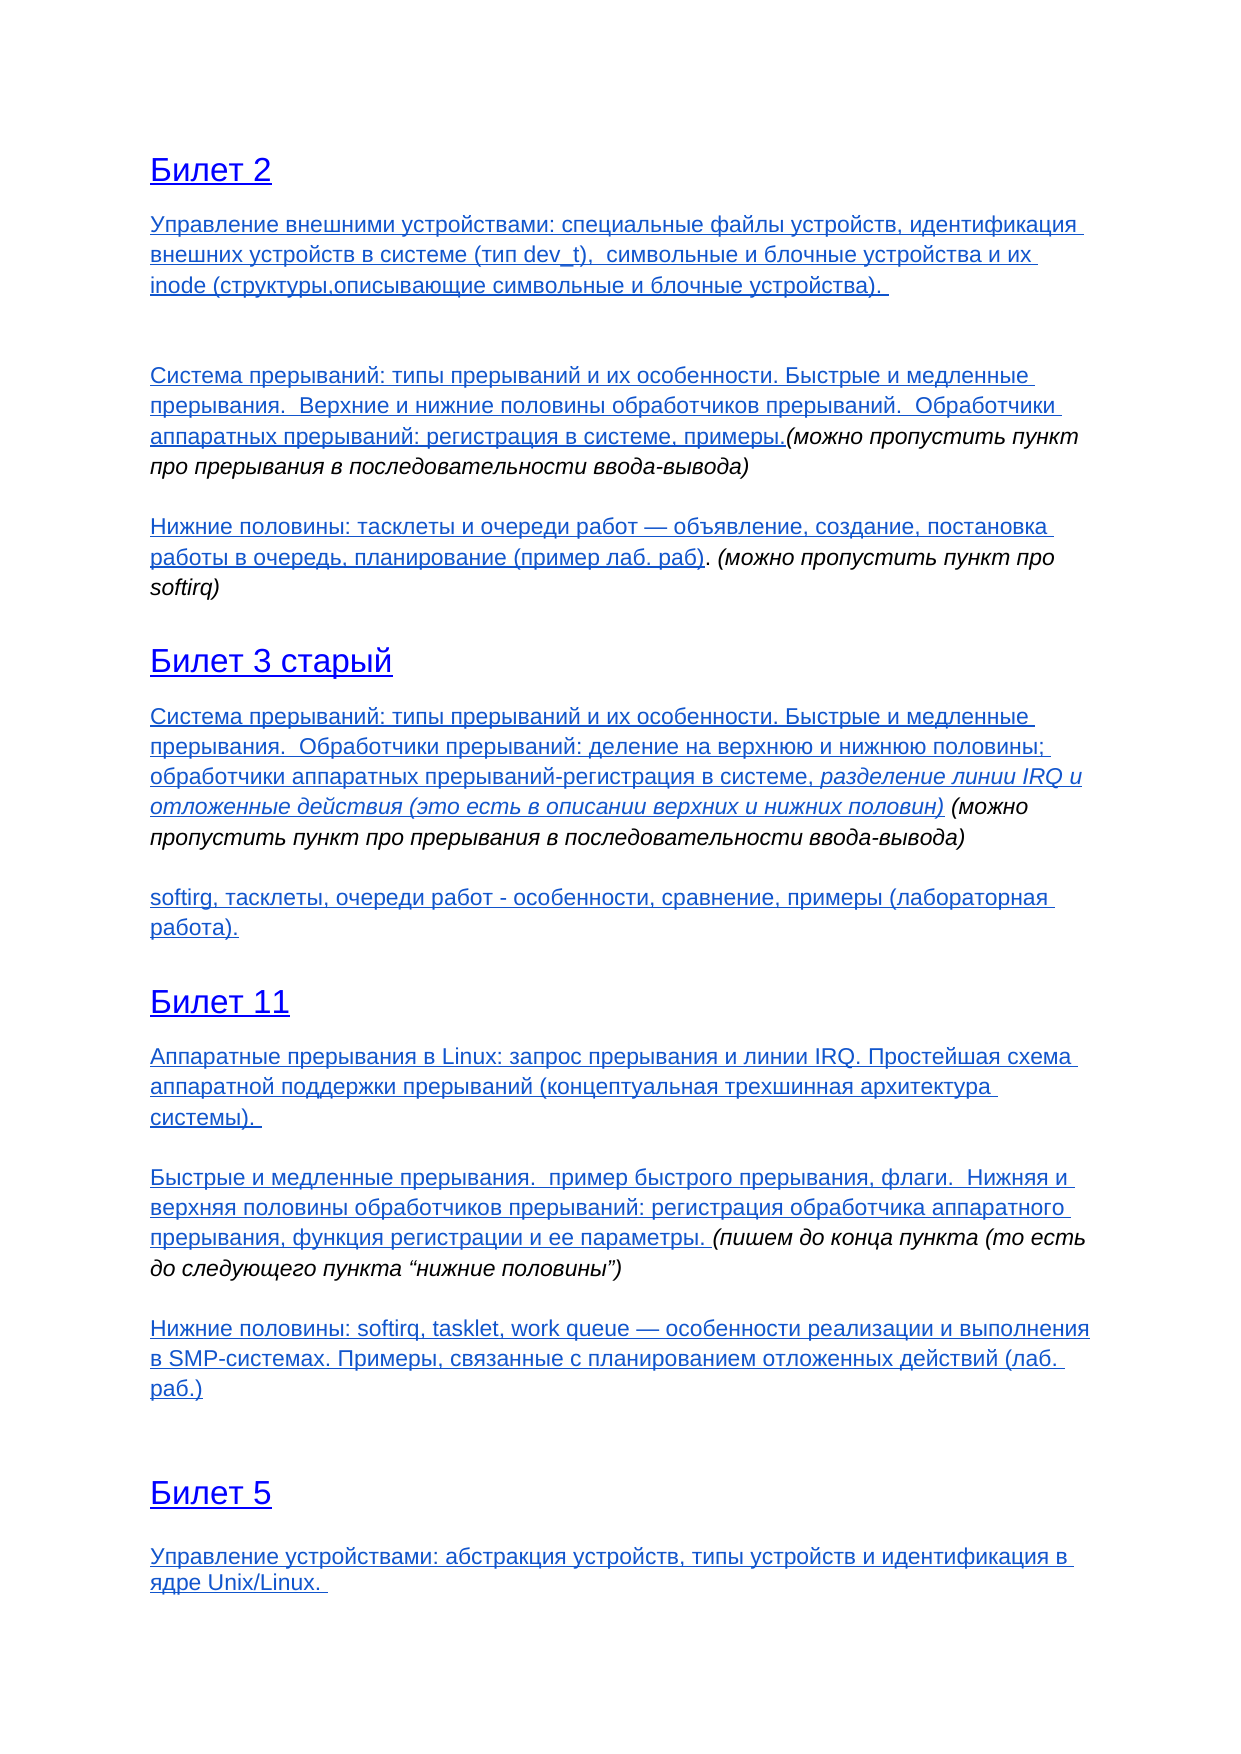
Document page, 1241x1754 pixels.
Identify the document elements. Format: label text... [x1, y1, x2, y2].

text Быстрые и медленные прерывания. пример быстрого прерывания, флаги. Нижняя и верхняя половины обработчиков прерываний: регистрация обработчика аппаратного прерывания, функция регистрации и ее параметры. (пишем до конца пункта (то есть до следующего пункта “нижние половины”) [150, 1164, 1090, 1281]
subtitle Билет 11 [150, 982, 1090, 1020]
text softirg, тасклеты, очереди работ - особенности, сравнение, примеры (лабораторная работа). [150, 884, 1090, 941]
text Нижние половины: softirq, tasklet, work queue — особенности реализации и выполнения в SMP-системах. Примеры, связанные с планированием отложенных действий (лаб. раб.) [150, 1339, 1090, 1402]
text Аппаратные прерывания в Linux: запрос прерывания и линии IRQ. Простейшая схема аппаратной поддержки прерываний (концептуальная трехшинная архитектура системы). [150, 1043, 1090, 1130]
text Управление устройствами: абстракция устройств, типы устройств и идентификация в ядре Unix/Linux. [150, 1543, 1090, 1596]
text Система прерываний: типы прерываний и их особенности. Быстрые и медленные прерывания. Верхние и нижние половины обработчиков прерываний. Обработчики аппаратных прерываний: регистрация в системе, примеры.(можно пропустить пункт про прерывания в последовательности ввода-вывода) [150, 362, 1090, 479]
subtitle Билет 5 [150, 1473, 1090, 1512]
text Нижние половины: softirq, tasklet, work queue — особенности реализации и выполнения в SMP-системах. Примеры, связанные с планированием отложенных действий (лаб. раб.) [150, 1315, 1090, 1338]
subtitle Билет 2 [150, 150, 1090, 188]
text Нижние половины: тасклеты и очереди работ — объявление, создание, постановка работы в очередь, планирование (пример лаб. раб). (можно пропустить пункт про softirq) [150, 513, 1090, 600]
text обработчики аппаратных прерываний-регистрация в системе, разделение линии IRQ и отложенные действия (это есть в описании верхних и нижних половин) (можно пропустить пункт про прерывания в последовательности ввода-вывода) [150, 763, 1090, 850]
subtitle Билет 3 старый [150, 641, 1090, 680]
text Система прерываний: типы прерываний и их особенности. Быстрые и медленные прерывания. Обработчики прерываний: деление на верхнюю и нижнюю половины; [150, 703, 1090, 759]
text Управление внешними устройствами: специальные файлы устройств, идентификация внешних устройств в системе (тип dev_t), символьные и блочные устройства и их inode (структуры,описывающие символьные и блочные устройства). [150, 211, 1090, 298]
